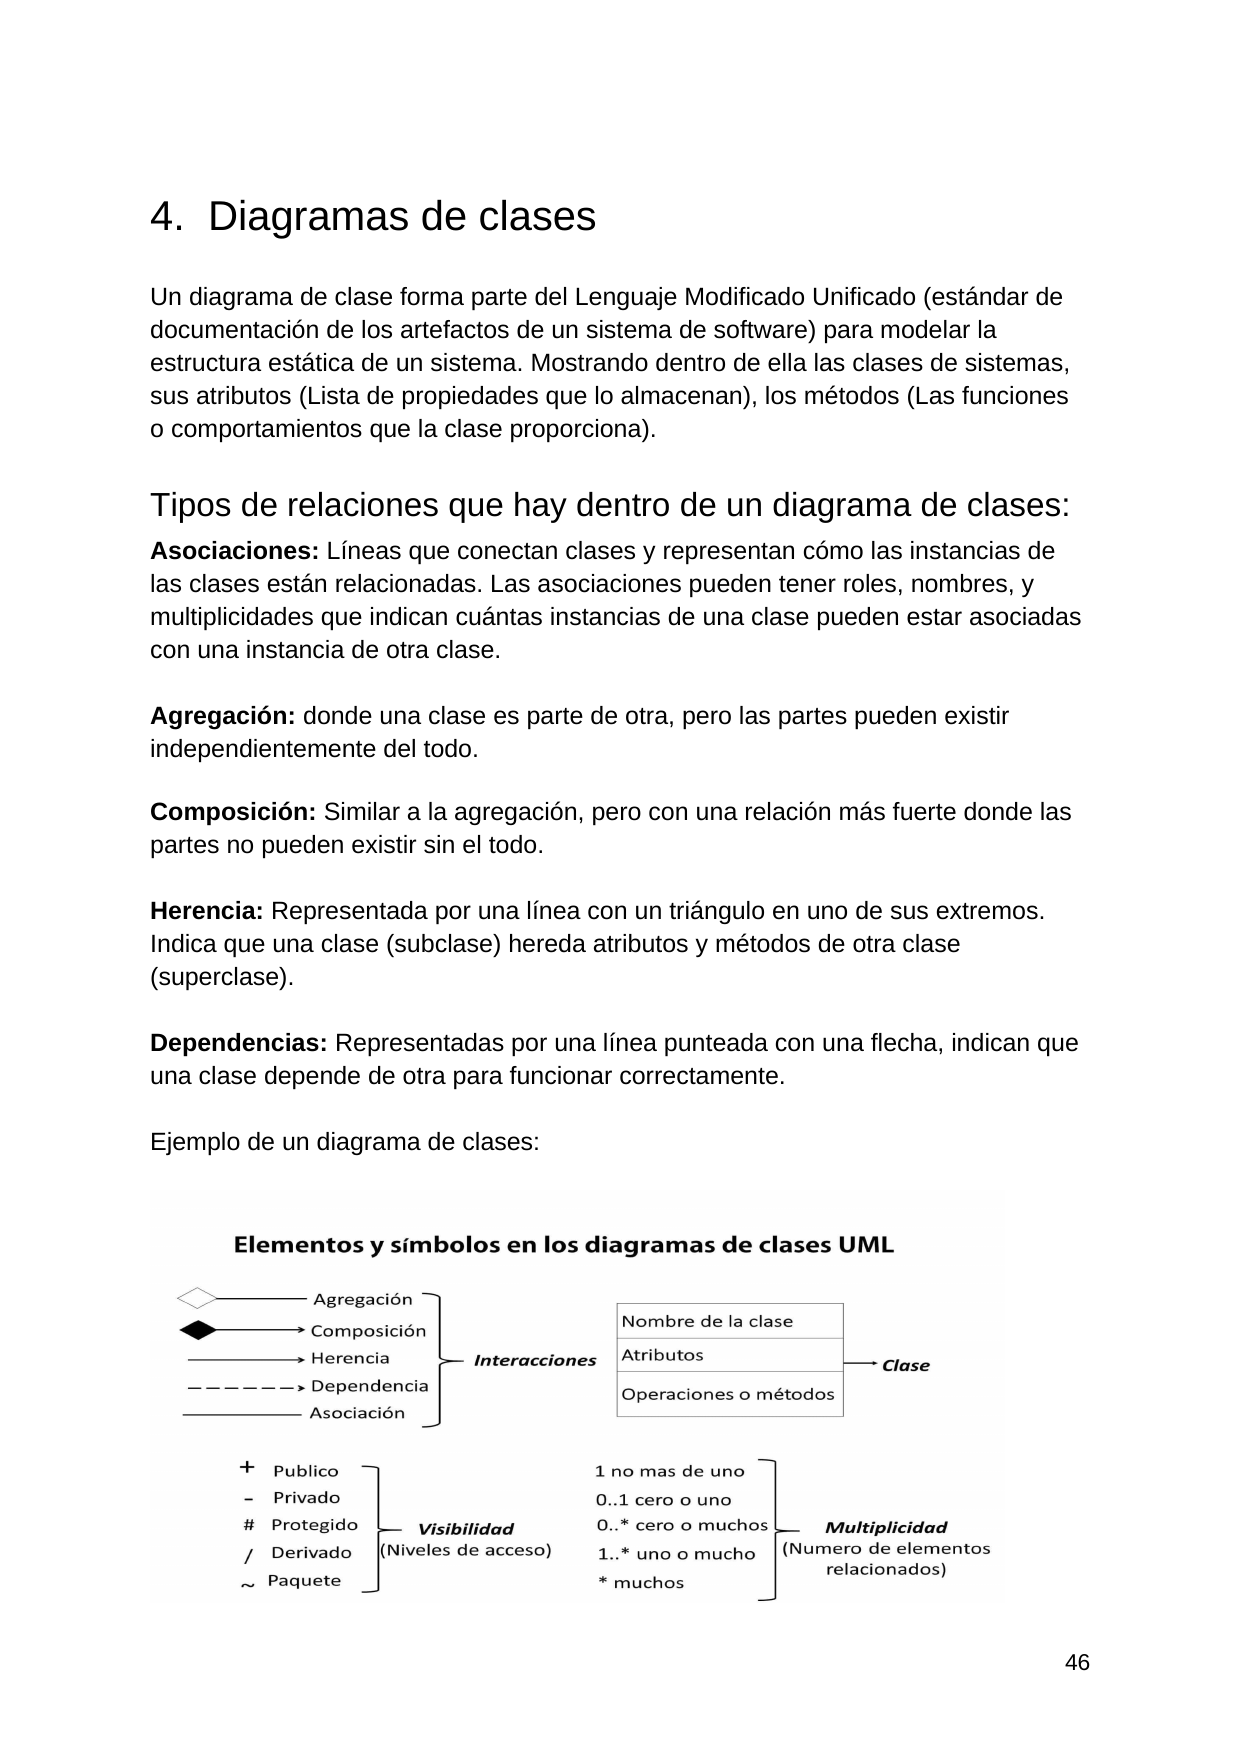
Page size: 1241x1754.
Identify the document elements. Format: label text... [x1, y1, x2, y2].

subtitle 4. Diagramas de clases [150, 192, 1090, 239]
picture [150, 1190, 1006, 1603]
text Un diagrama de clase forma parte del Lenguaje Modificado Unificado (estándar de documentación de los artefactos de un sistema de software) para modelar la estructura estática de un sistema. Mostrando dentro de ella las clases de sistemas, sus atributos (Lista de propiedades que lo almacenan), los métodos (Las funciones o comportamientos que la clase proporciona). [150, 282, 1090, 443]
text Agregación: donde una clase es parte de otra, pero las partes pueden existir independientemente del todo. [150, 701, 1090, 763]
text Herencia: Representada por una línea con un triángulo en uno de sus extremos. Indica que una clase (subclase) hereda atributos y métodos de otra clase (superclase). [150, 896, 1090, 991]
text Composición: Similar a la agregación, pero con una relación más fuerte donde las partes no pueden existir sin el todo. [150, 797, 1090, 859]
text Ejemplo de un diagrama de clases: [150, 1127, 1090, 1156]
text Dependencias: Representadas por una línea punteada con una flecha, indican que una clase depende de otra para funcionar correctamente. [150, 1028, 1090, 1090]
subtitle Tipos de relaciones que hay dentro de un diagrama de clases: [150, 485, 1090, 523]
text Asociaciones: Líneas que conectan clases y representan cómo las instancias de las clases están relacionadas. Las asociaciones pueden tener roles, nombres, y multiplicidades que indican cuántas instancias de una clase pueden estar asociadas con una instancia de otra clase. [150, 536, 1090, 664]
